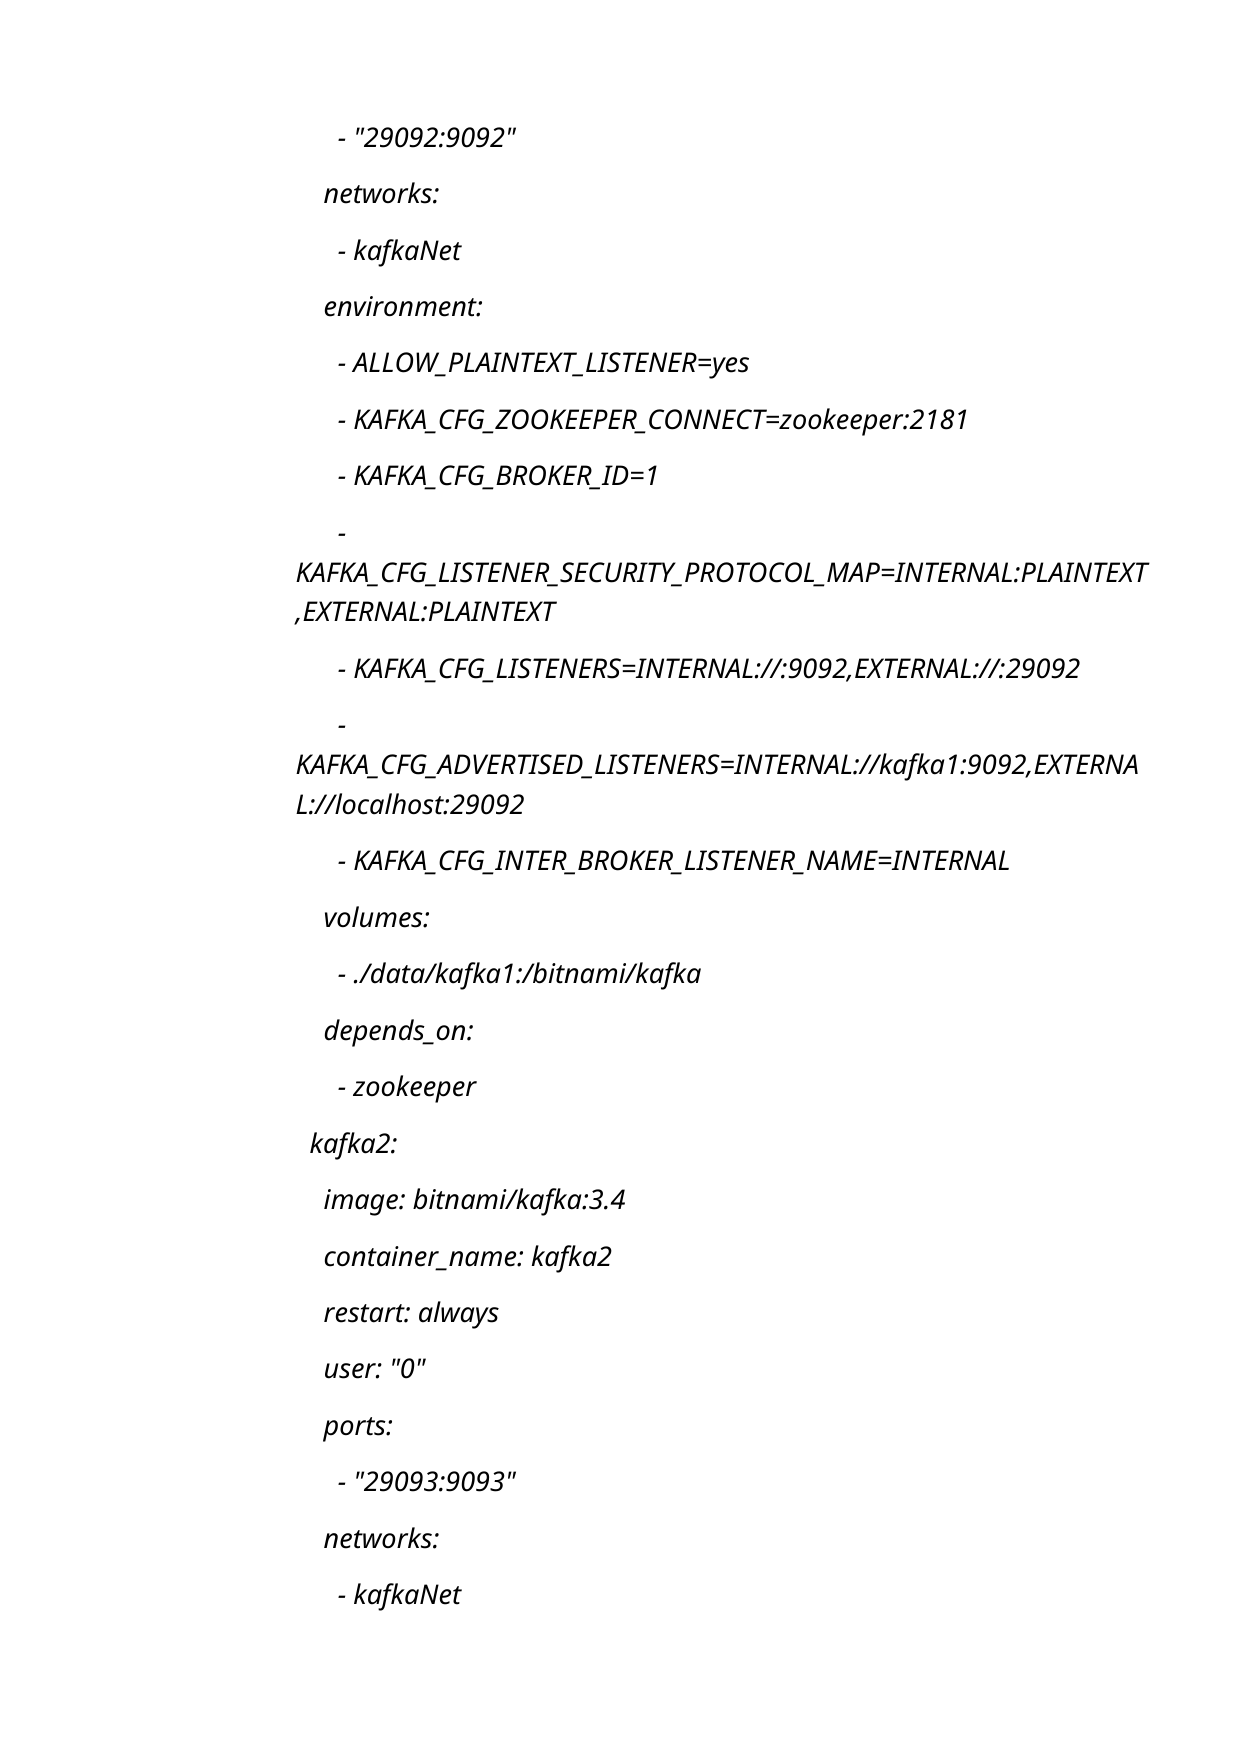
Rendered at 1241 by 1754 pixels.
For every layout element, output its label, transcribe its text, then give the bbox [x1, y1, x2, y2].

text kafka2: [295, 1124, 1152, 1161]
text restart: always [295, 1293, 1152, 1330]
text networks: [295, 1519, 1152, 1556]
text - KAFKA_CFG_LISTENERS=INTERNAL://:9092,EXTERNAL://:29092 [295, 649, 1152, 686]
text volumes: [295, 898, 1152, 935]
text - KAFKA_CFG_INTER_BROKER_LISTENER_NAME=INTERNAL [295, 842, 1152, 879]
text image: bitnami/kafka:3.4 [295, 1181, 1152, 1217]
text - ALLOW_PLAINTEXT_LISTENER=yes [295, 344, 1152, 381]
text - kafkaNet [295, 231, 1152, 268]
text - ./data/kafka1:/bitnami/kafka [295, 955, 1152, 992]
text - "29092:9092" [295, 118, 1152, 155]
text - KAFKA_CFG_ZOOKEEPER_CONNECT=zookeeper:2181 [295, 400, 1152, 437]
text depends_on: [295, 1011, 1152, 1048]
text - KAFKA_CFG_ADVERTISED_LISTENERS=INTERNAL://kafka1:9092,EXTERNAL://localhost:29092 [295, 706, 1152, 822]
text user: "0" [295, 1350, 1152, 1387]
text container_name: kafka2 [295, 1237, 1152, 1274]
text - KAFKA_CFG_LISTENER_SECURITY_PROTOCOL_MAP=INTERNAL:PLAINTEXT,EXTERNAL:PLAINTEXT [295, 513, 1152, 630]
text ports: [295, 1406, 1152, 1443]
text - kafkaNet [295, 1576, 1152, 1613]
text environment: [295, 287, 1152, 324]
text - "29093:9093" [295, 1463, 1152, 1500]
text networks: [295, 174, 1152, 211]
text - KAFKA_CFG_BROKER_ID=1 [295, 457, 1152, 494]
text - zookeeper [295, 1068, 1152, 1104]
